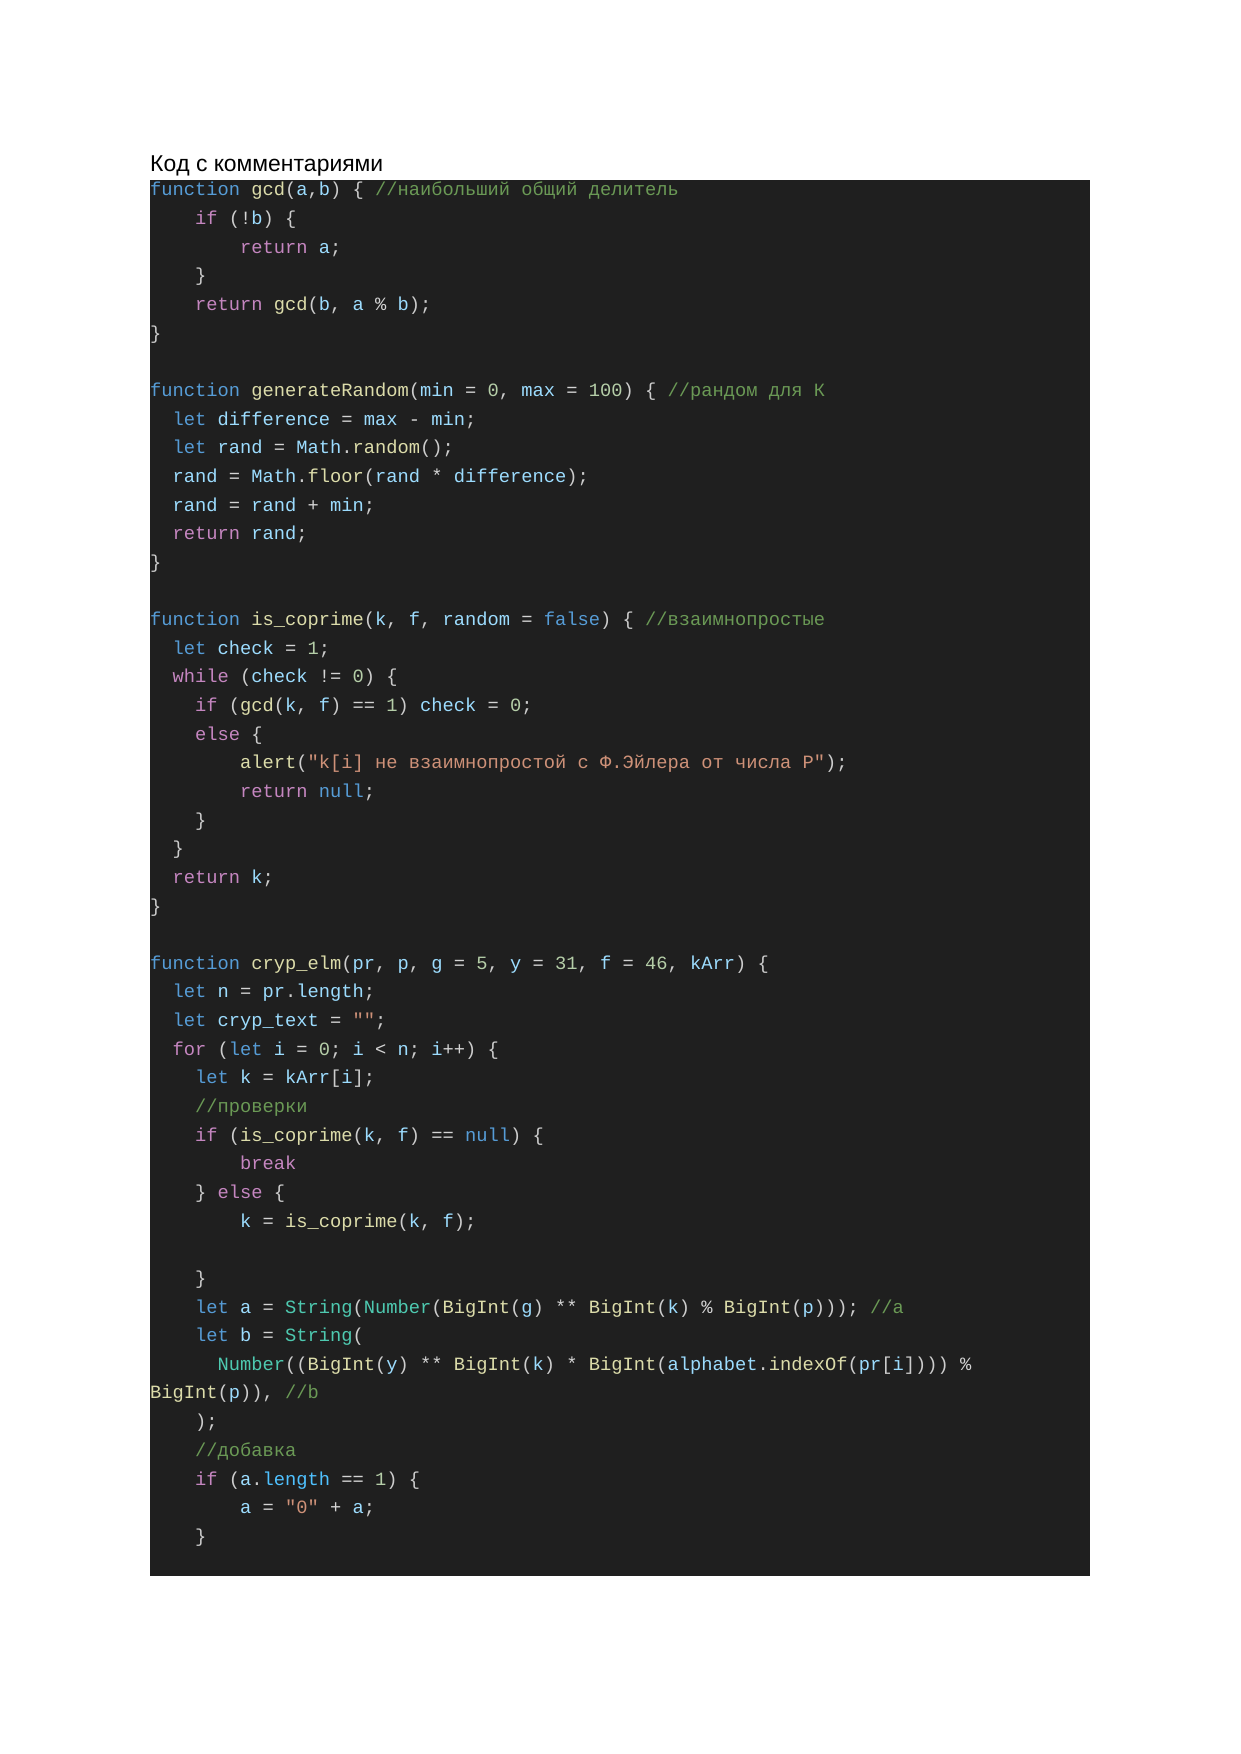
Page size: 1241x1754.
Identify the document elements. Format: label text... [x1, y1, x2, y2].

text if (gcd(k, f) == 1) check = 0; [150, 696, 1090, 717]
text else { [150, 724, 1090, 746]
text alert("k[i] не взаимнопростой с Ф.Эйлера от числа P"); [150, 753, 1090, 774]
text let b = String( [150, 1326, 1090, 1347]
text function gcd(a,b) { //наибольший общий делитель [150, 180, 1090, 201]
text a = "0" + a; [150, 1498, 1090, 1519]
text let rand = Math.random(); [150, 438, 1090, 459]
text return null; [150, 782, 1090, 803]
text k = is_coprime(k, f); [150, 1211, 1090, 1233]
text Код с комментариями [150, 150, 1090, 176]
text let cryp_text = ""; [150, 1011, 1090, 1032]
text for (let i = 0; i < n; i++) { [150, 1039, 1090, 1061]
text } [150, 266, 1090, 287]
text let difference = max - min; [150, 409, 1090, 431]
text return gcd(b, a % b); [150, 295, 1090, 316]
text return k; [150, 868, 1090, 889]
text let check = 1; [150, 638, 1090, 660]
text } [150, 896, 1090, 918]
text let a = String(Number(BigInt(g) ** BigInt(k) % BigInt(p))); //a [150, 1297, 1090, 1319]
text return rand; [150, 524, 1090, 545]
text rand = rand + min; [150, 495, 1090, 517]
text } [150, 553, 1090, 574]
text ); [150, 1412, 1090, 1433]
text while (check != 0) { [150, 667, 1090, 688]
text function cryp_elm(pr, p, g = 5, y = 31, f = 46, kArr) { [150, 954, 1090, 975]
text } [150, 323, 1090, 345]
text function is_coprime(k, f, random = false) { //взаимнопростые [150, 610, 1090, 631]
text let n = pr.length; [150, 982, 1090, 1003]
text break [150, 1154, 1090, 1175]
text } [150, 839, 1090, 860]
text function generateRandom(min = 0, max = 100) { //рандом для К [150, 381, 1090, 402]
text if (is_coprime(k, f) == null) { [150, 1126, 1090, 1147]
text let k = kArr[i]; [150, 1068, 1090, 1089]
text Number((BigInt(y) ** BigInt(k) * BigInt(alphabet.indexOf(pr[i]))) % BigInt(p)), //b [150, 1355, 1090, 1404]
text return a; [150, 237, 1090, 259]
text } else { [150, 1183, 1090, 1204]
text } [150, 1269, 1090, 1290]
text rand = Math.floor(rand * difference); [150, 467, 1090, 488]
text //добавка [150, 1441, 1090, 1462]
text } [150, 1527, 1090, 1548]
text } [150, 810, 1090, 832]
text if (!b) { [150, 209, 1090, 230]
text if (a.length == 1) { [150, 1469, 1090, 1491]
text //проверки [150, 1097, 1090, 1118]
